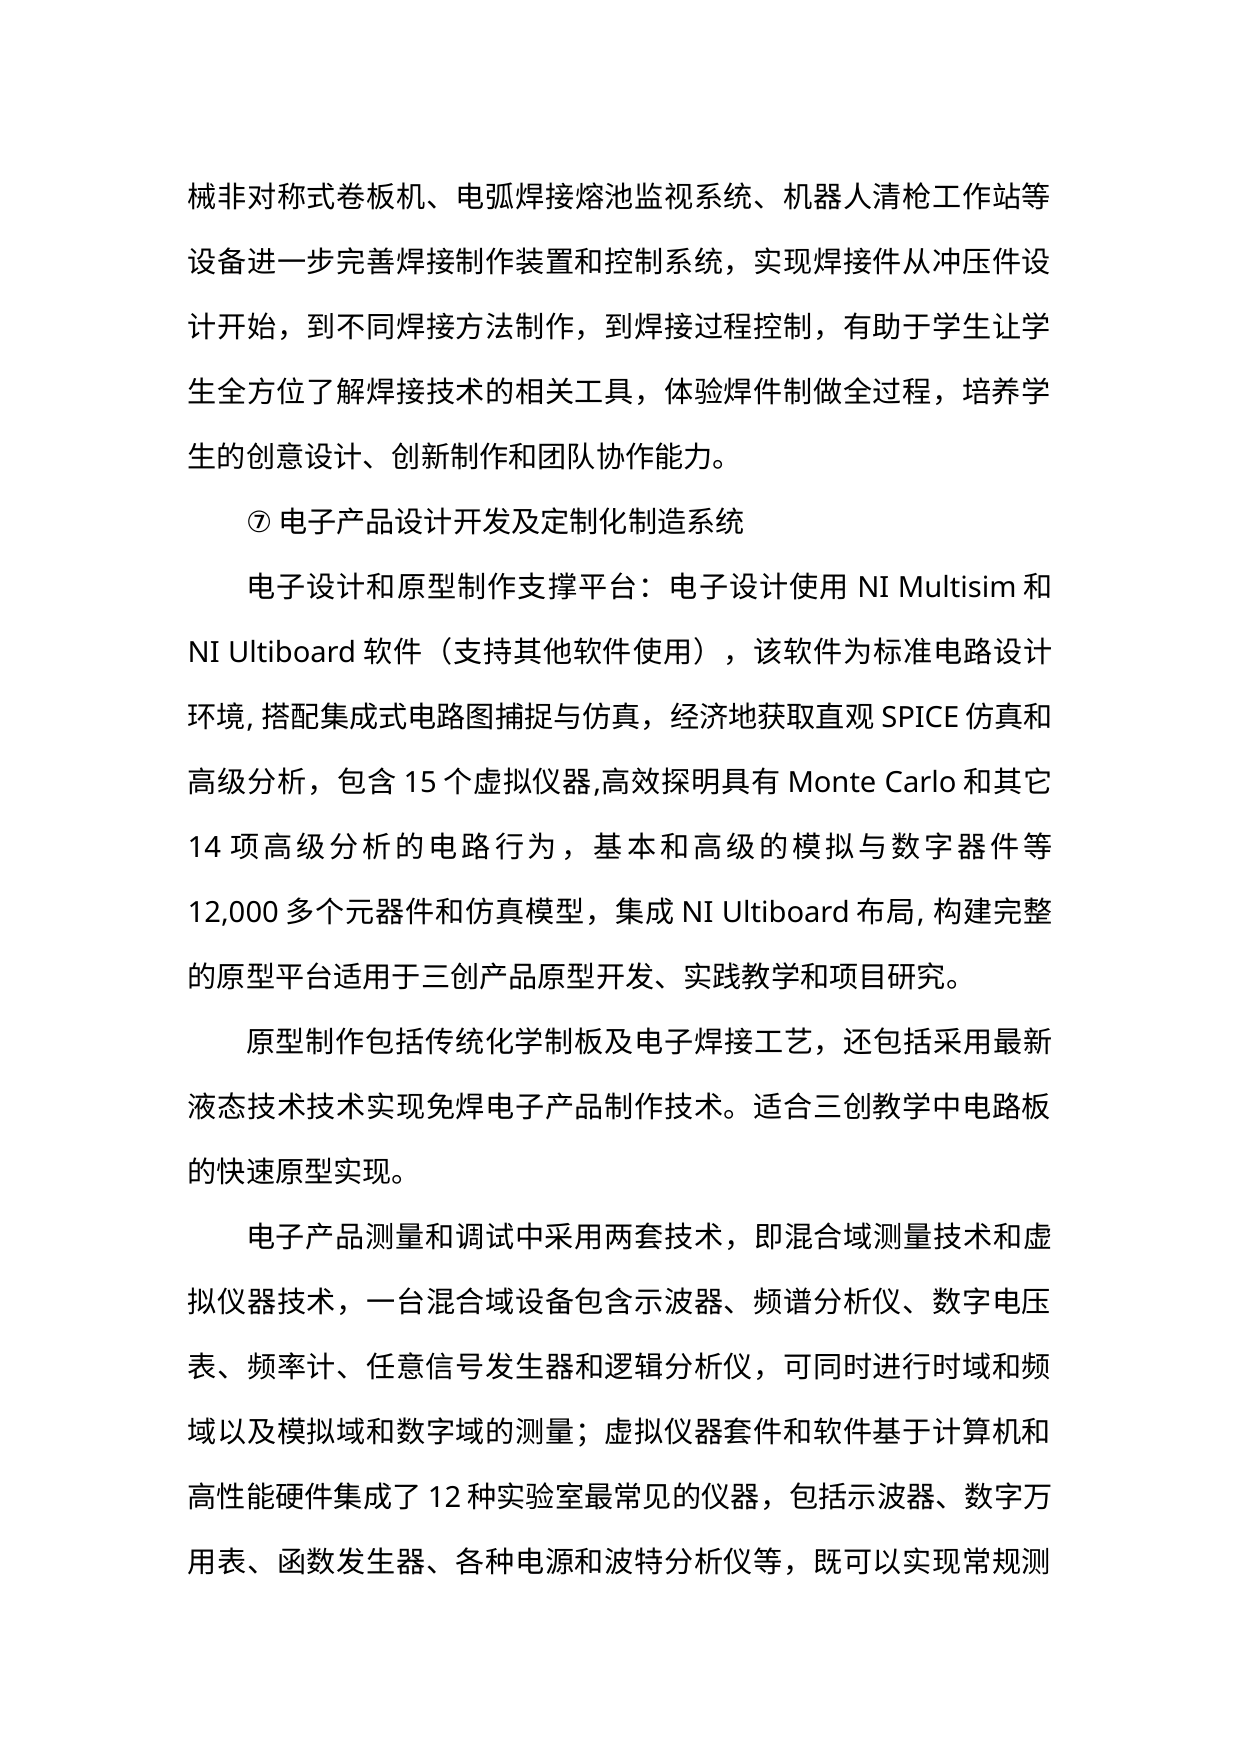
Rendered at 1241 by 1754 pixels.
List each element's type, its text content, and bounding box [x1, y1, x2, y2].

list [187, 1202, 1053, 1592]
list 原型制作包括传统化学制板及电子焊接工艺，还包括采用最新液态技术技术实现免焊电子产品制作技术。适合三创教学中电路板的快速原型实现。 [187, 1007, 1053, 1202]
list 电子设计和原型制作支撑平台：电子设计使用NI Multisim和NI Ultiboard软件（支持其他软件使用），该软件为标准电路设计环境, 搭配集成式电路图捕捉与仿真，经济地获取直观SPICE仿真和高级分析，包含15个虚拟仪器,高效探明具有Monte Carlo和其它14项高级分析的电路行为，基本和高级的模拟与数字器件等12,000多个元器件和仿真模型，集成NI Ultiboard布局, 构建完整的原型平台适用于三创产品原型开发、实践教学和项目研究。 [187, 552, 1053, 1007]
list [187, 162, 1053, 487]
list ⑦电子产品设计开发及定制化制造系统 [187, 487, 1053, 552]
